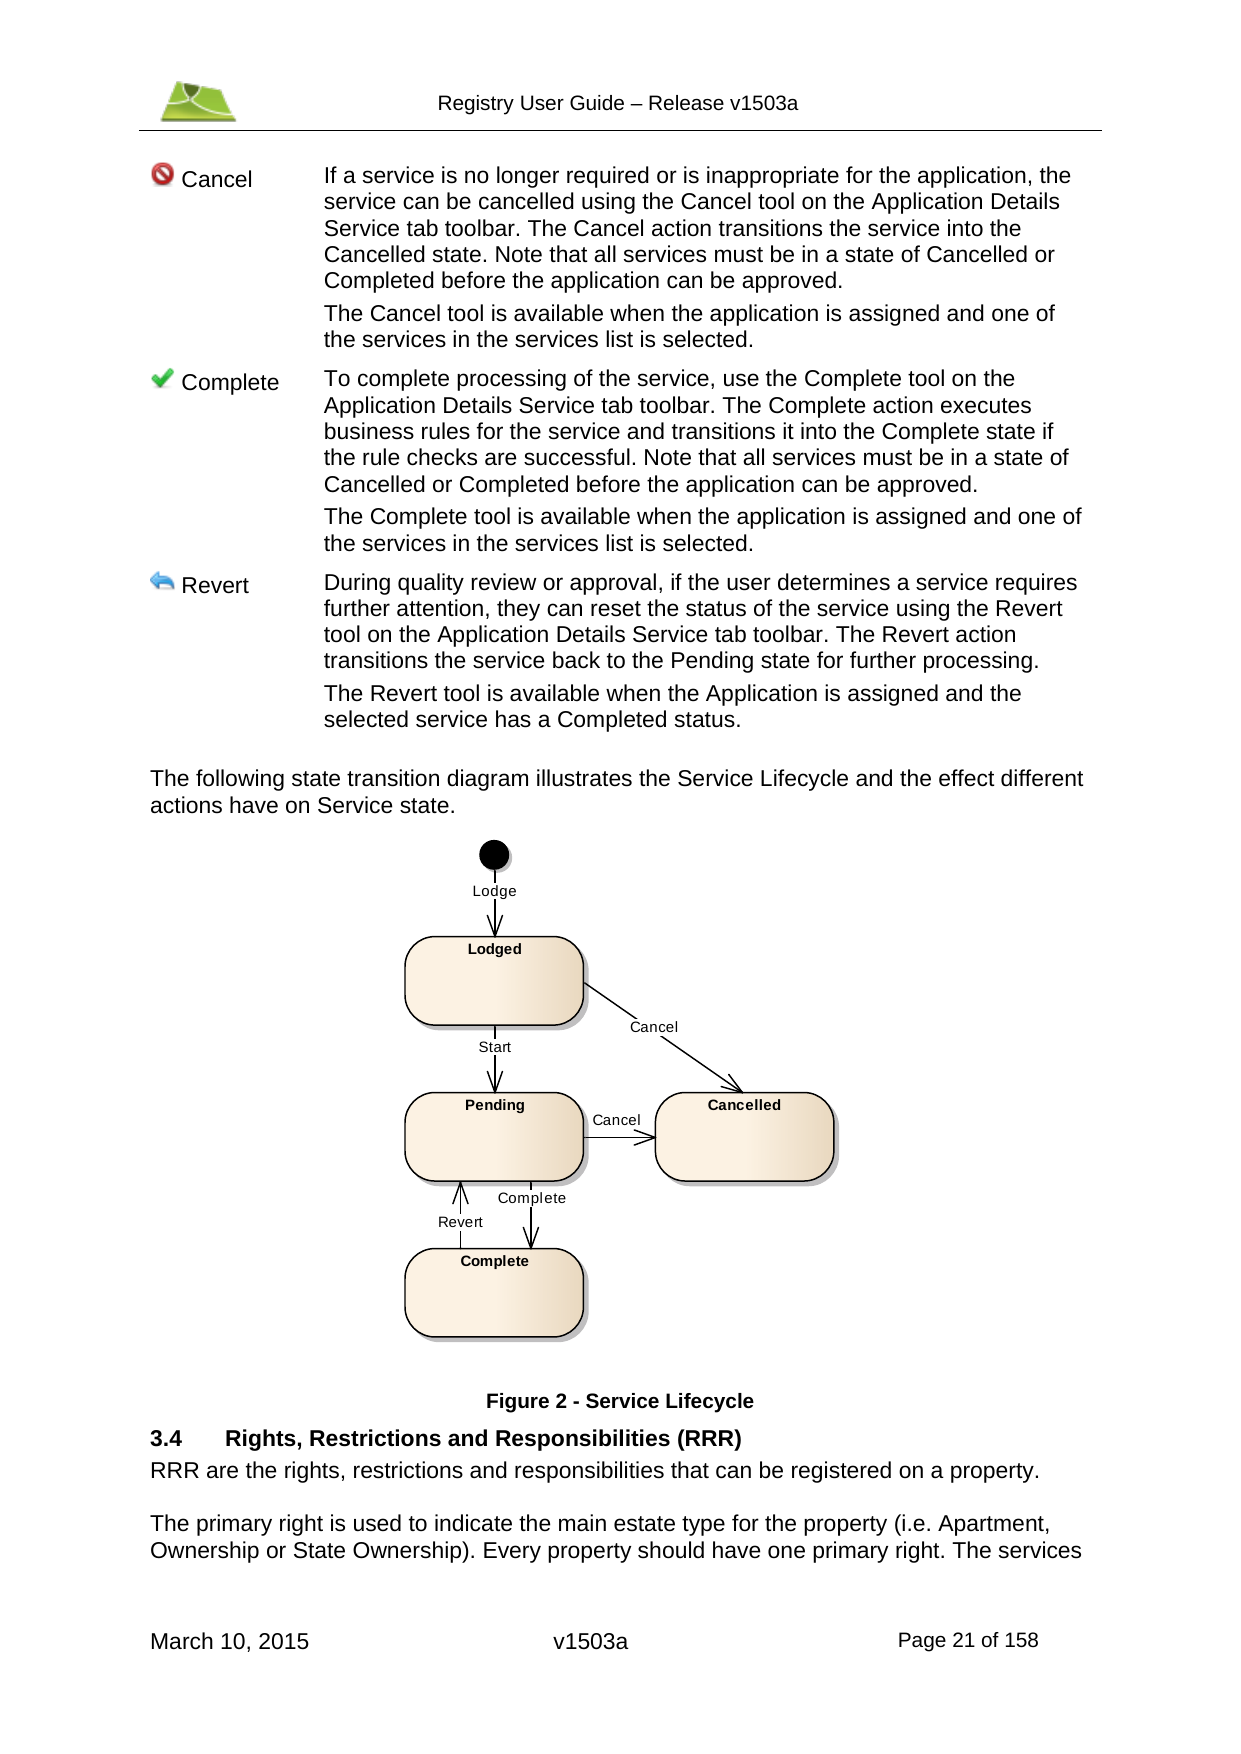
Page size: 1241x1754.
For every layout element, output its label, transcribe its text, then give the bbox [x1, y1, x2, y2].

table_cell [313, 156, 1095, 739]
picture [150, 365, 175, 391]
picture [150, 75, 244, 130]
subtitle Rights, Restrictions and Responsibilities (RRR) [150, 1425, 1090, 1451]
picture [150, 568, 175, 594]
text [150, 1510, 1090, 1563]
picture [150, 162, 175, 187]
text The following state transition diagram illustrates the Service Lifecycle and the effect different actions have on Service state. [150, 765, 1090, 818]
text RRR are the rights, restrictions and responsibilities that can be registered on a property. [150, 1457, 1090, 1484]
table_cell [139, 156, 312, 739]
text Figure 2 - Service Lifecycle [150, 1388, 1090, 1412]
